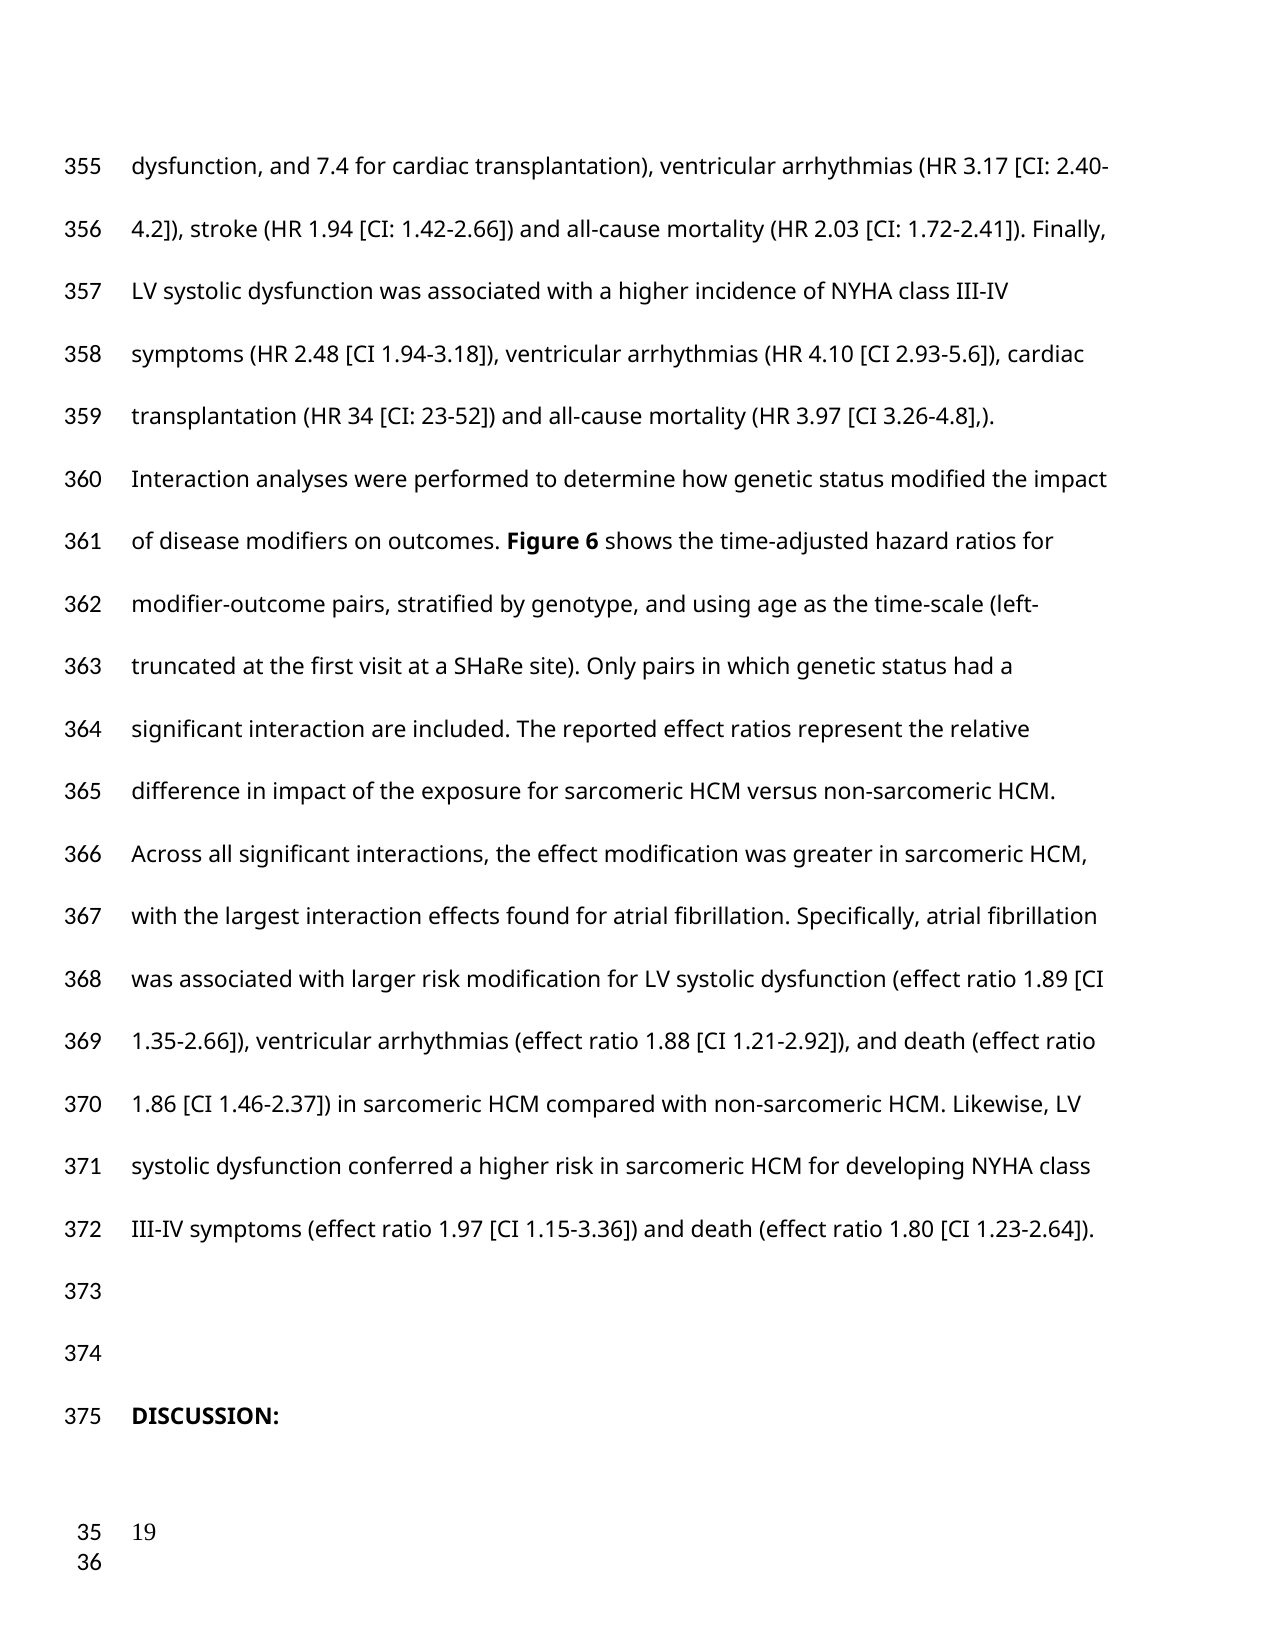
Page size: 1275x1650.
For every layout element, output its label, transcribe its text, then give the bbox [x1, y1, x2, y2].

text Across all significant interactions, the effect modification was greater in sarcomeric HCM, with the largest interaction effects found for atrial fibrillation. Specifically, atrial fibrillation was associated with larger risk modification for LV systolic dysfunction (effect ratio 1.89 [CI 1.35-2.66]), ventricular arrhythmias (effect ratio 1.88 [CI 1.21-2.92]), and death (effect ratio 1.86 [CI 1.46-2.37]) in sarcomeric HCM compared with non-sarcomeric HCM. Likewise, LV systolic dysfunction conferred a higher risk in sarcomeric HCM for developing NYHA class III-IV symptoms (effect ratio 1.97 [CI 1.15-3.36]) and death (effect ratio 1.80 [CI 1.23-2.64]). [131, 837, 1125, 1244]
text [131, 150, 1125, 431]
text DISCUSSION: [131, 1400, 1125, 1431]
text Interaction analyses were performed to determine how genetic status modified the impact of disease modifiers on outcomes. Figure 6 shows the time-adjusted hazard ratios for modifier-outcome pairs, stratified by genotype, and using age as the time-scale (left-truncated at the first visit at a SHaRe site). Only pairs in which genetic status had a significant interaction are included. The reported effect ratios represent the relative difference in impact of the exposure for sarcomeric HCM versus non-sarcomeric HCM. [131, 462, 1125, 806]
